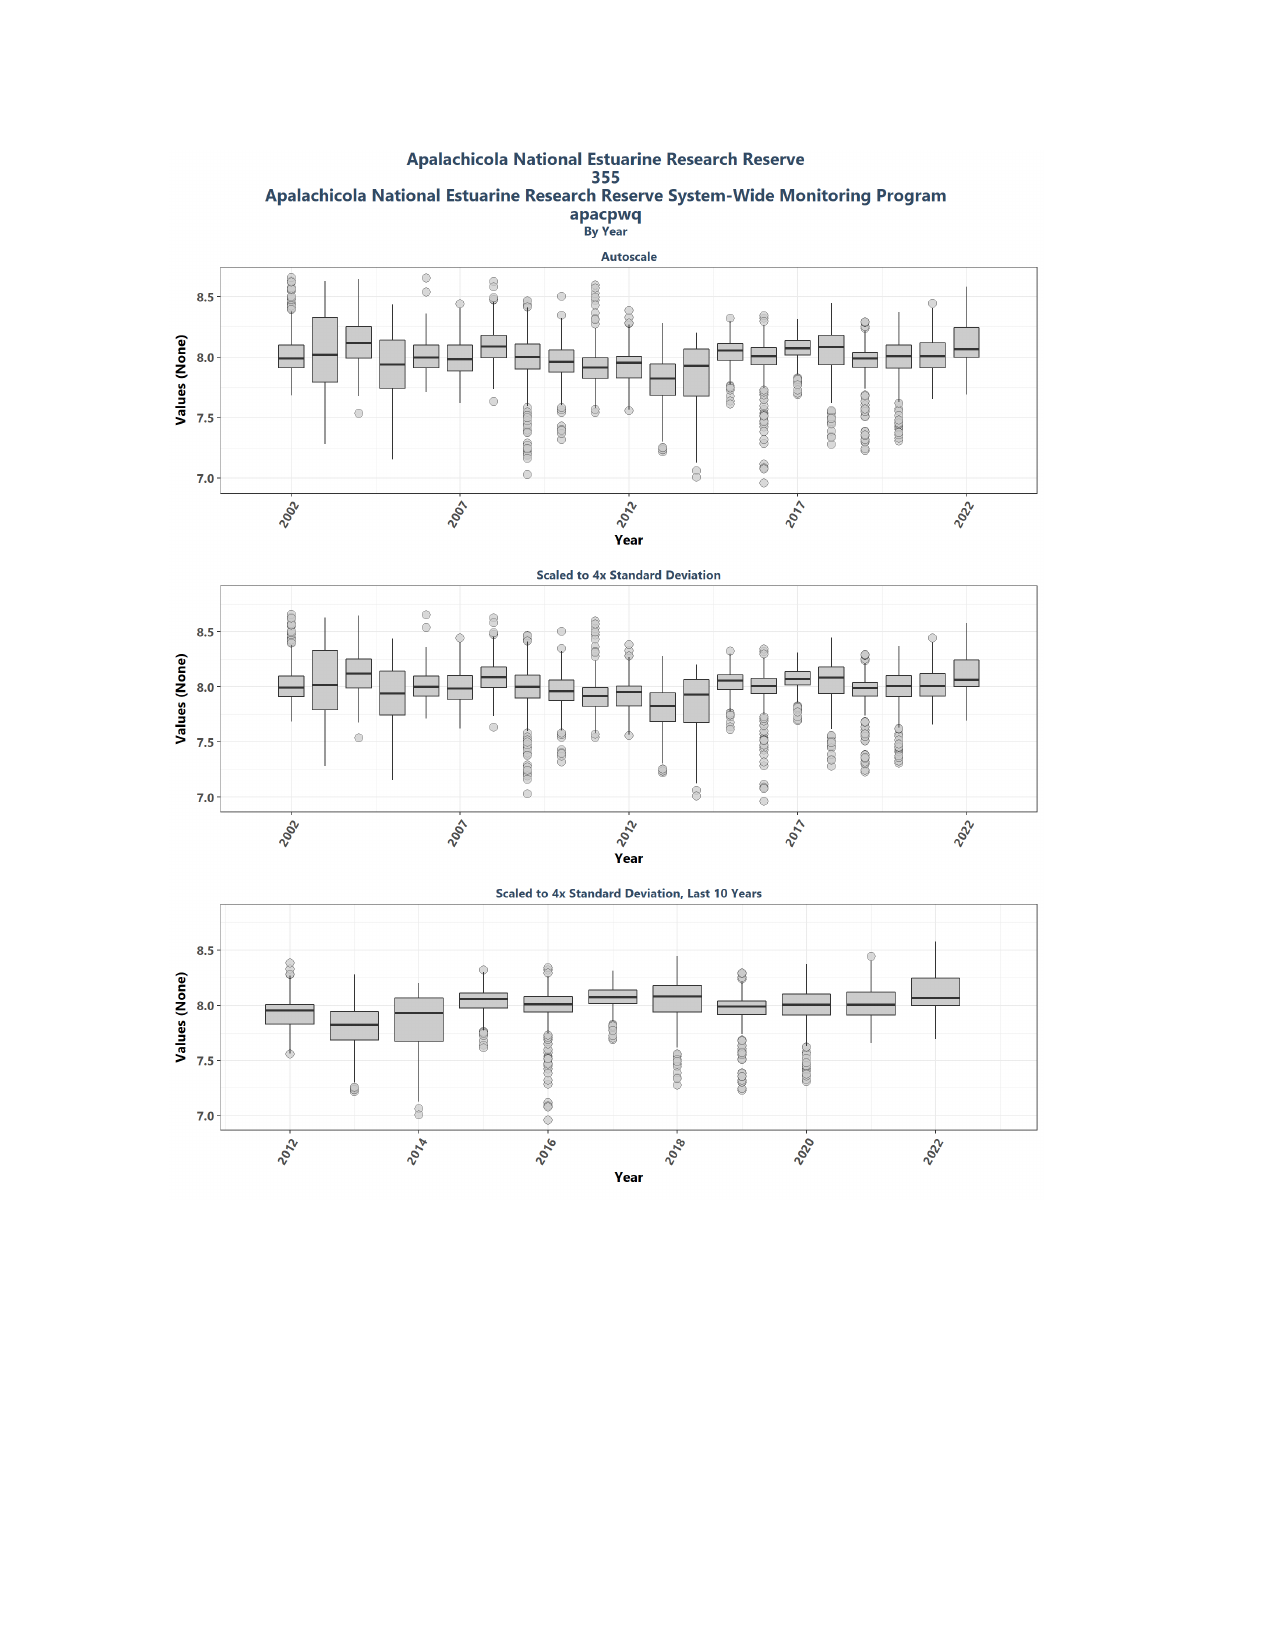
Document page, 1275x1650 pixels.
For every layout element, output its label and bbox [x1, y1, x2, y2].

picture [168, 150, 1044, 1200]
